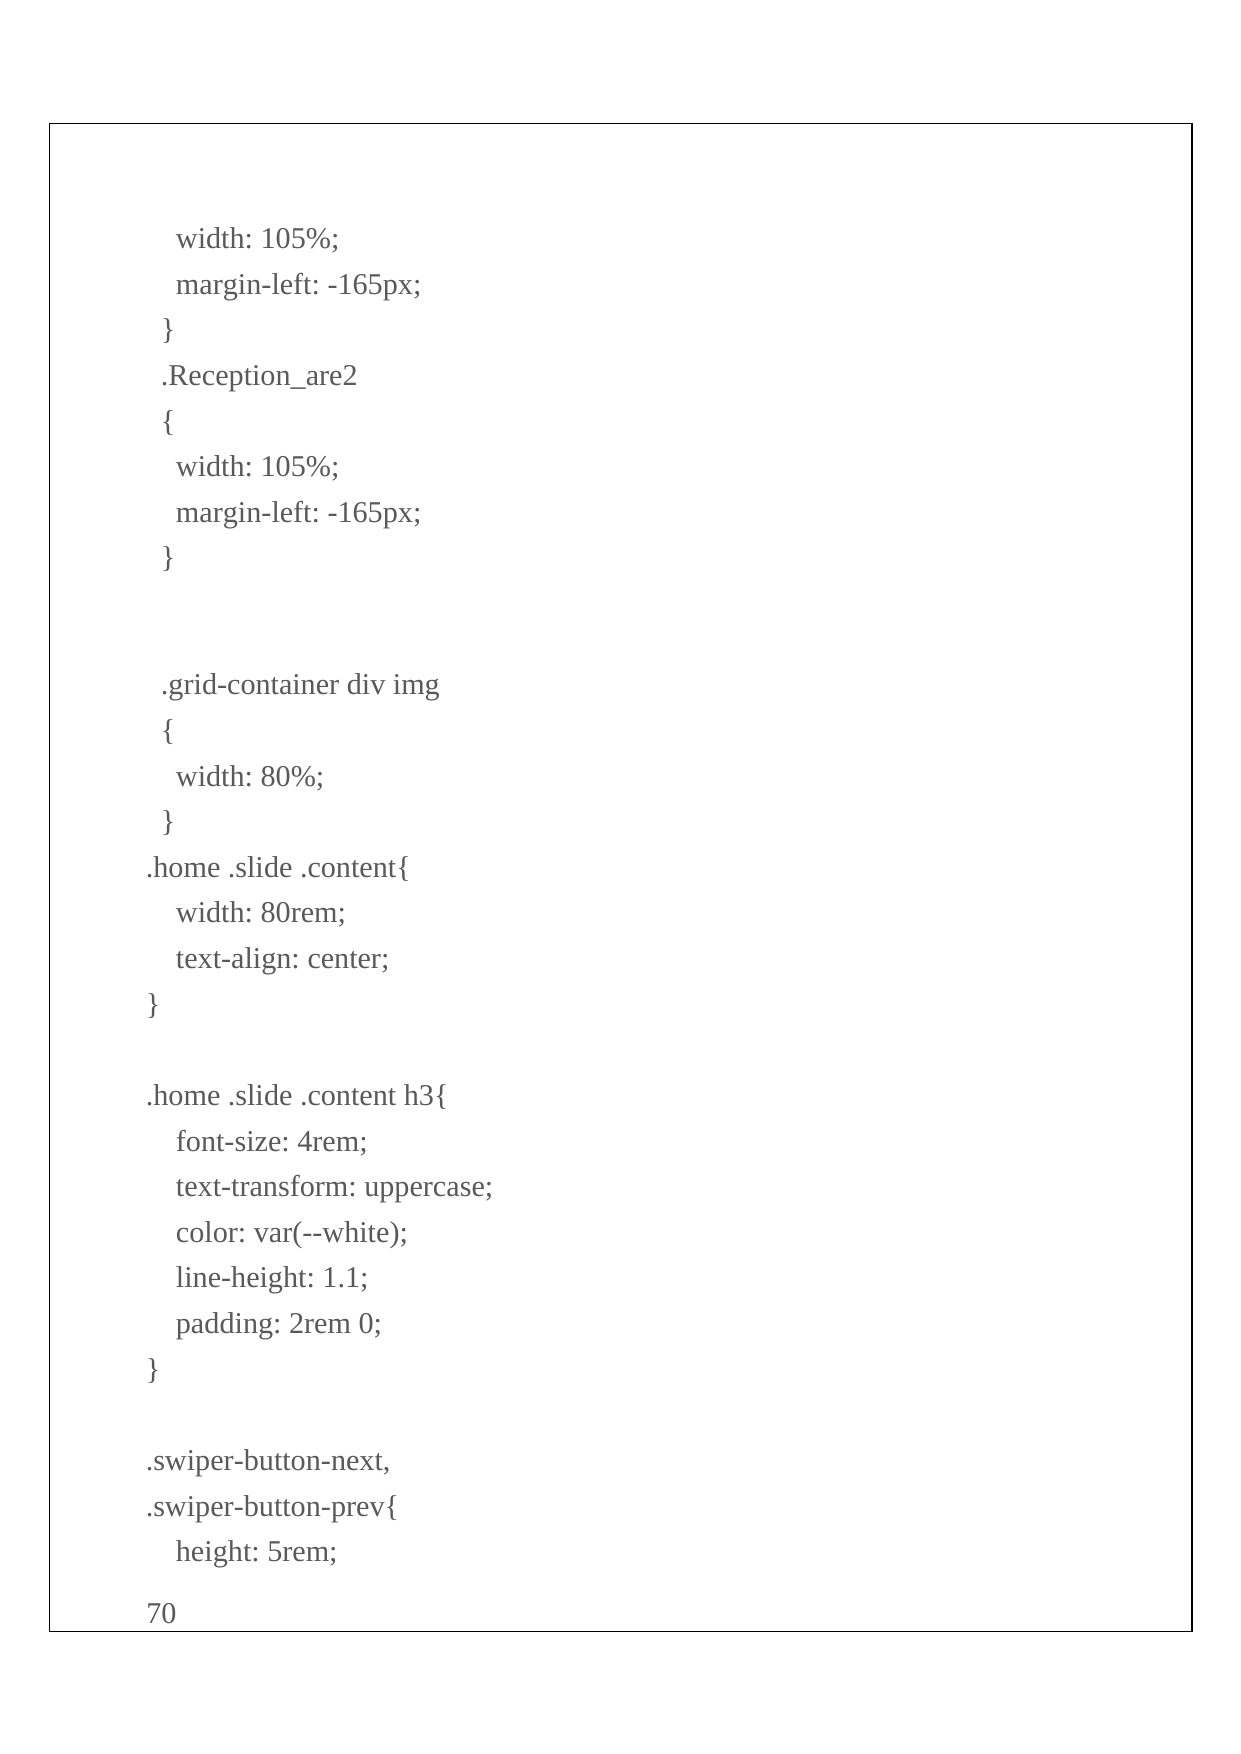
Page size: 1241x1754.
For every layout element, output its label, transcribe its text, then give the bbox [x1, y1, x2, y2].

text .home .slide .content{ [146, 849, 1067, 884]
text } [146, 803, 1067, 838]
text width: 80rem; [146, 894, 1067, 929]
text } [146, 311, 1067, 346]
text .Reception_are2 [146, 357, 1067, 392]
text text-transform: uppercase; [146, 1168, 1067, 1203]
text { [146, 712, 1067, 747]
text { [146, 403, 1067, 437]
text width: 105%; [146, 220, 1067, 255]
text text-align: center; [146, 940, 1067, 975]
text .swiper-button-prev{ [146, 1488, 1067, 1522]
text .home .slide .content h3{ [146, 1077, 1067, 1112]
text font-size: 4rem; [146, 1123, 1067, 1157]
text .swiper-button-next, [146, 1442, 1067, 1477]
text color: var(--white); [146, 1214, 1067, 1249]
text height: 5rem; [146, 1533, 1067, 1568]
text width: 80%; [146, 758, 1067, 792]
text } [146, 1351, 1067, 1386]
text } [146, 986, 1067, 1021]
text } [146, 539, 1067, 574]
text .grid-container div img [146, 666, 1067, 701]
text line-height: 1.1; [146, 1259, 1067, 1294]
text width: 105%; [146, 448, 1067, 483]
text margin-left: -165px; [146, 266, 1067, 301]
text padding: 2rem 0; [146, 1305, 1067, 1340]
text margin-left: -165px; [146, 494, 1067, 529]
